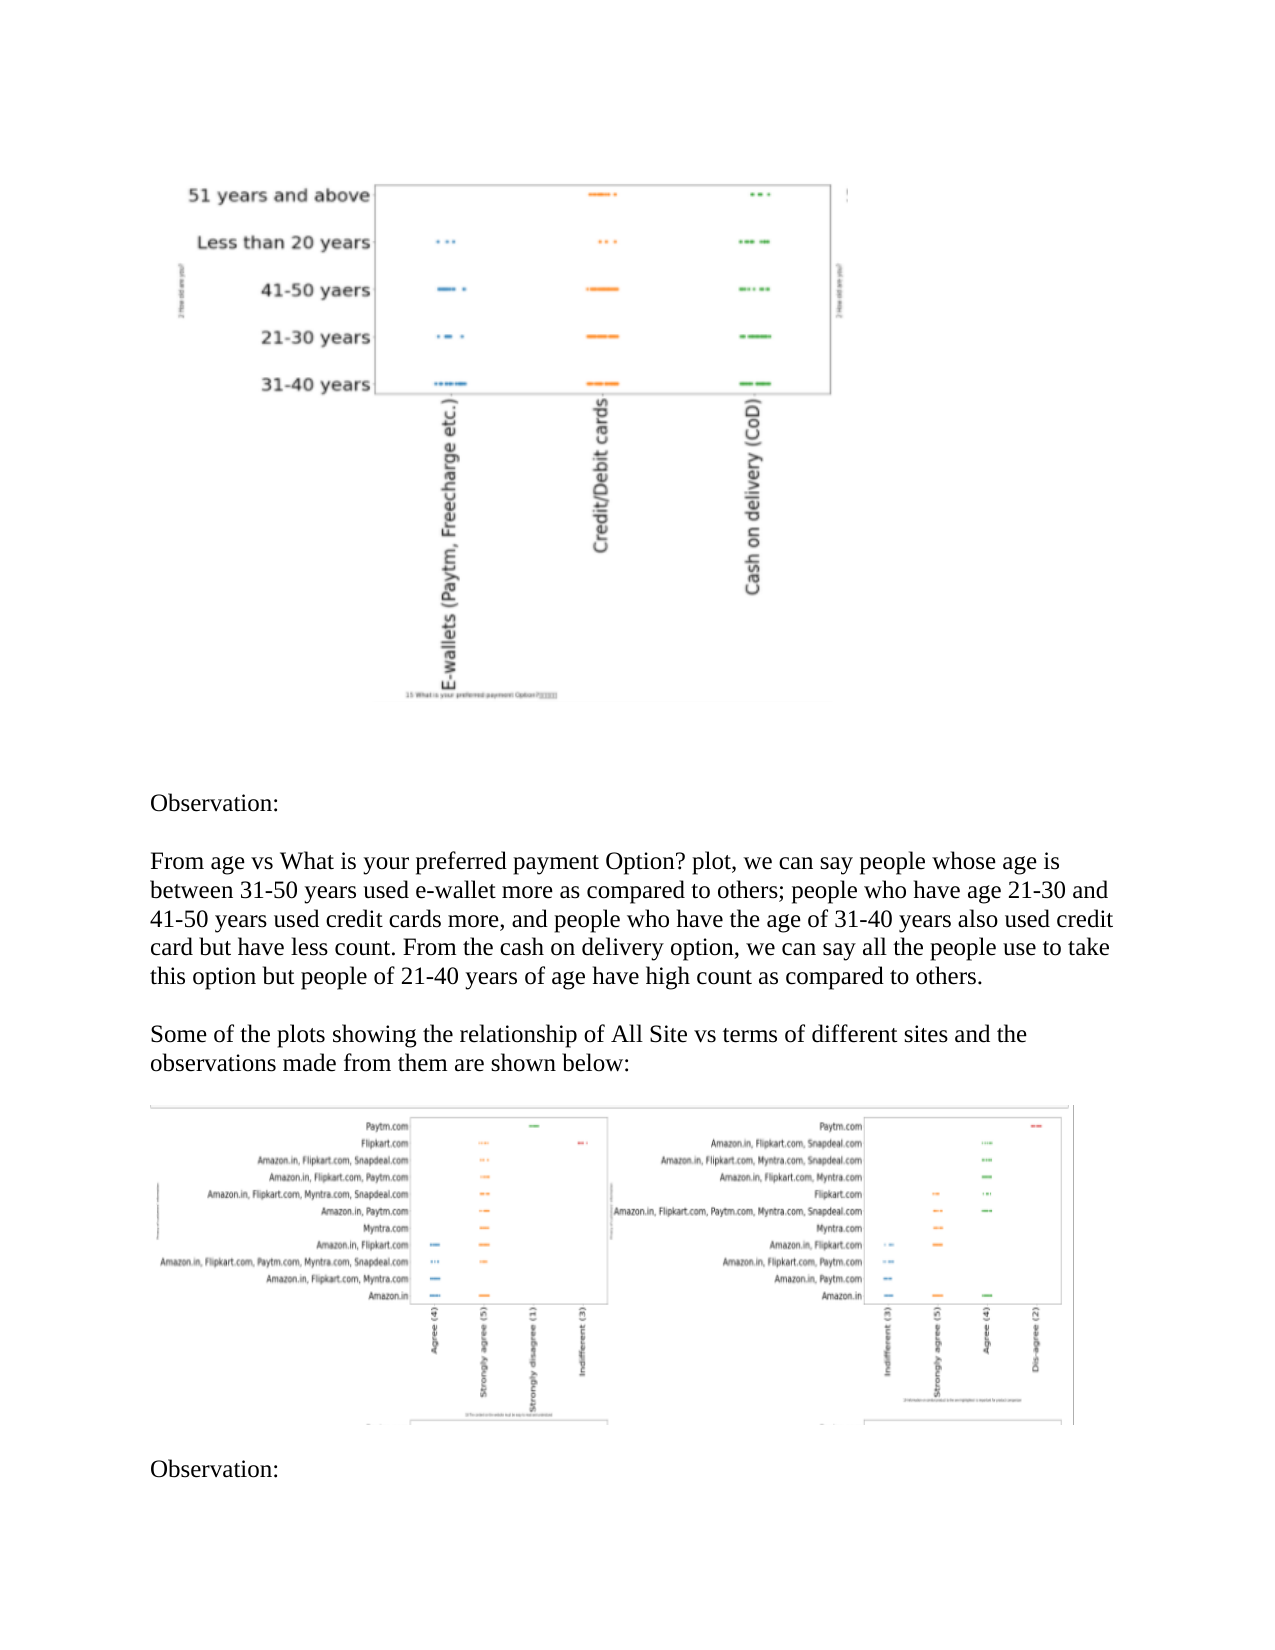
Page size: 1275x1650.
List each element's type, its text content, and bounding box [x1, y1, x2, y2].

text From age vs What is your preferred payment Option? plot, we can say people whose age is between 31-50 years used e-wallet more as compared to others; people who have age 21-30 and 41-50 years used credit cards more, and people who have the age of 31-40 years also used credit card but have less count. From the cash on delivery option, we can say all the people use to take this option but people of 21-40 years of age have high count as compared to others. [150, 846, 1125, 990]
text Some of the plots showing the relationship of All Site vs terms of different sites and the observations made from them are shown below: [150, 1019, 1125, 1077]
text Observation: [150, 1454, 1125, 1482]
picture [150, 150, 848, 702]
picture [150, 1105, 1074, 1425]
text Observation: [150, 788, 1125, 817]
